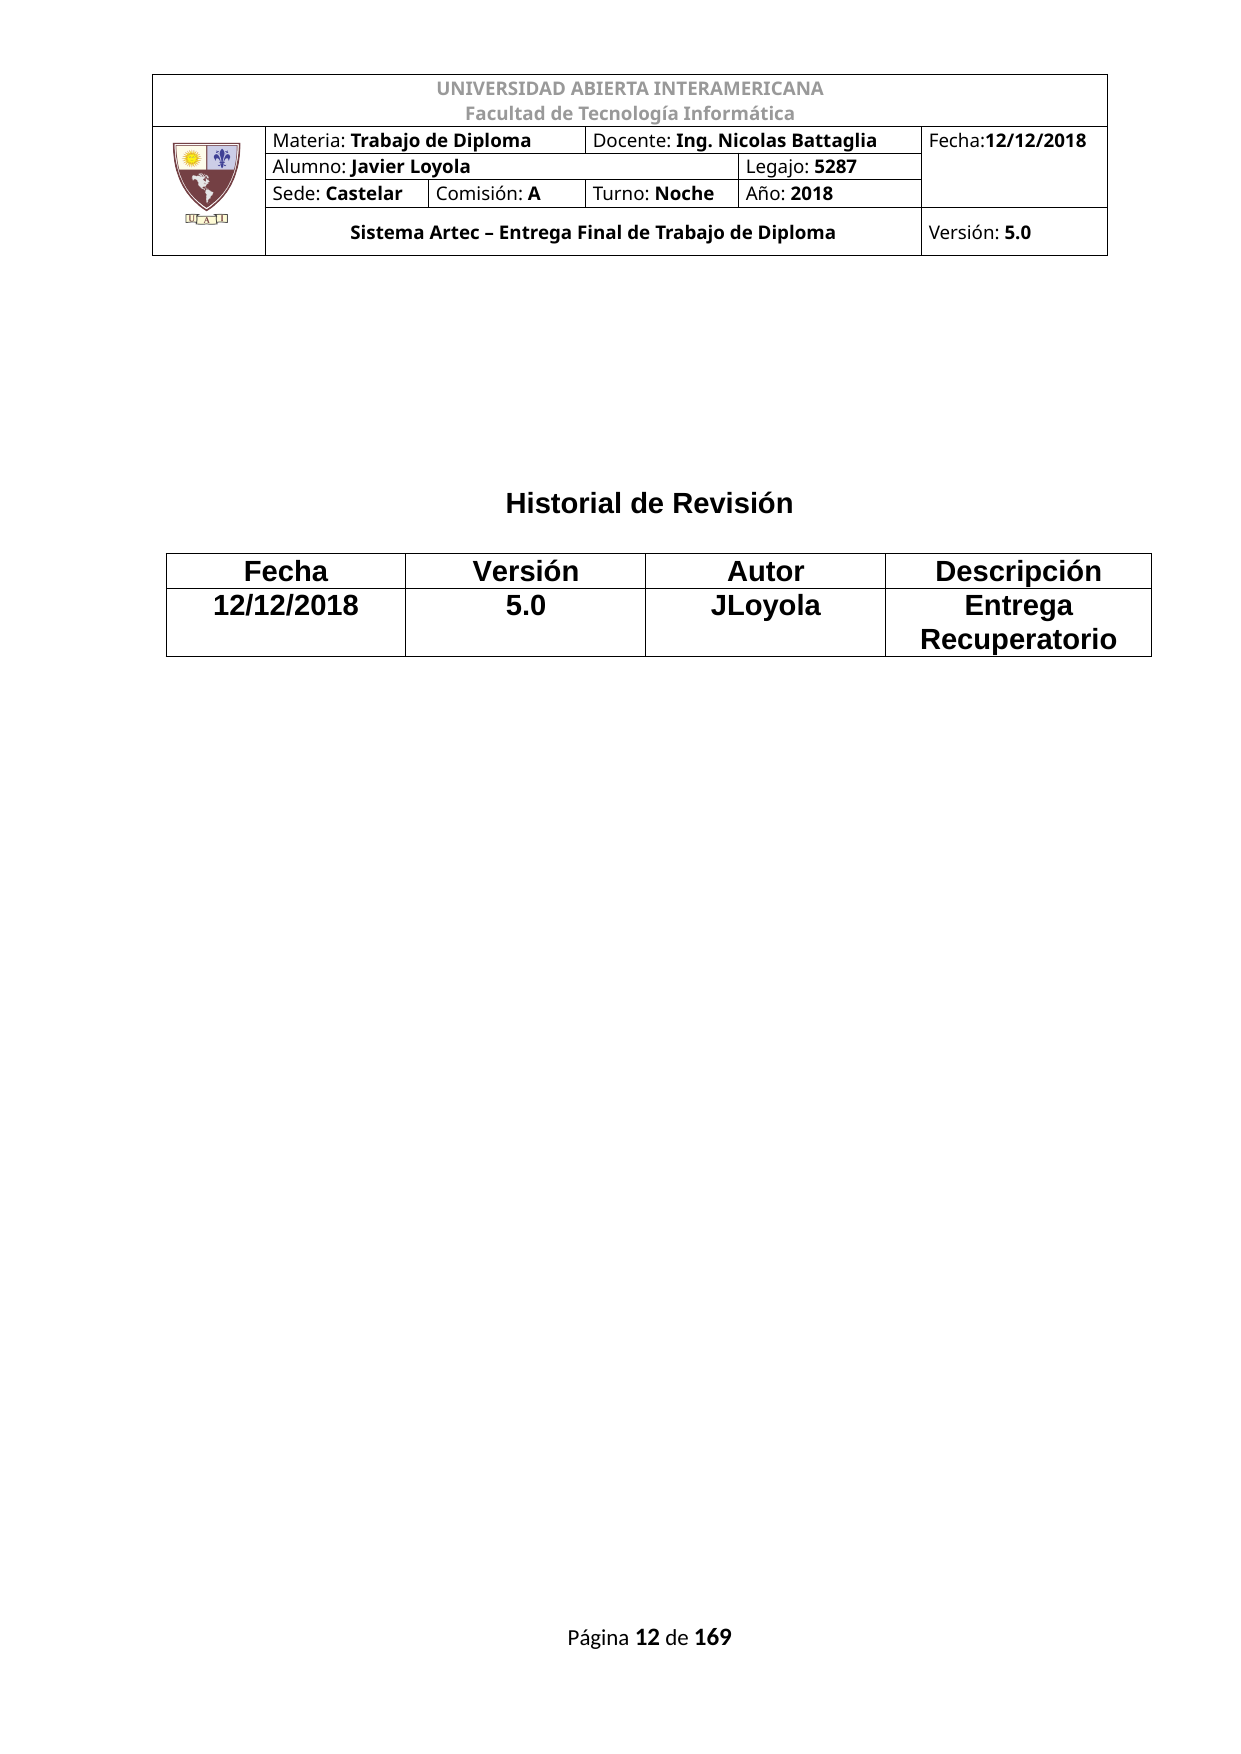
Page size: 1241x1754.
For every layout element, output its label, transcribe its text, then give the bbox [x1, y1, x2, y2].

table_header Autor [646, 554, 885, 587]
table_cell 12/12/2018 [167, 589, 405, 656]
table_header Versión [406, 554, 645, 587]
table_cell Entrega Recuperatorio [886, 589, 1151, 656]
table_cell 5.0 [406, 589, 645, 656]
table_cell JLoyola [646, 589, 885, 656]
text Historial de Revisión [177, 486, 1122, 519]
table_header Fecha [167, 554, 405, 587]
picture [157, 136, 257, 228]
table_header Descripción [886, 554, 1151, 587]
